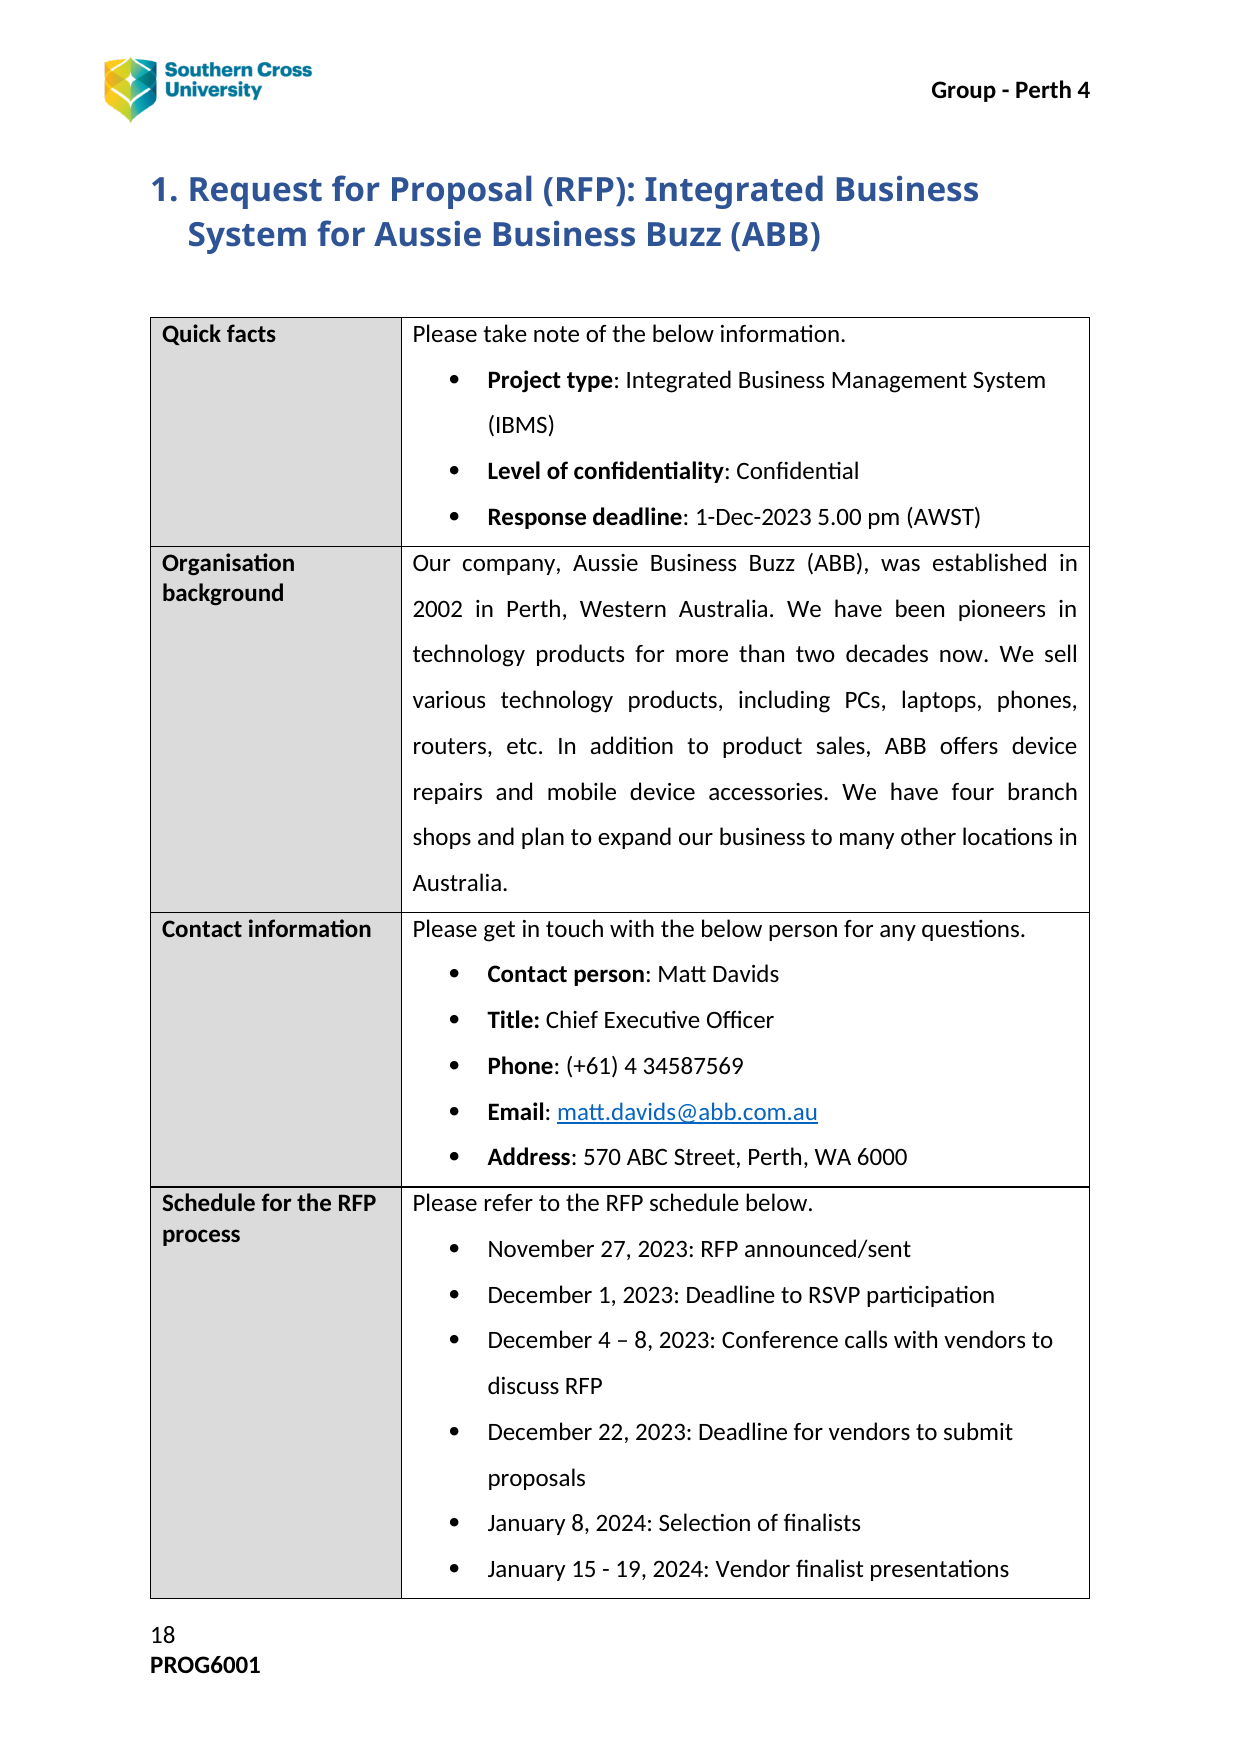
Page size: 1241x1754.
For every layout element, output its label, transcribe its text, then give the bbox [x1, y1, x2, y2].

subtitle Request for Proposal (RFP): Integrated Business System for Aussie Business Buzz (ABB) [150, 165, 1090, 256]
table_cell Contact information [151, 913, 401, 1186]
table_cell Our company, Aussie Business Buzz (ABB), was established in 2002 in Perth, Western Australia. We have been pioneers in technology products for more than two decades now. We sell various technology products, including PCs, laptops, phones, routers, etc. In addition to product sales, ABB offers device repairs and mobile device accessories. We have four branch shops and plan to expand our business to many other locations in Australia. [402, 547, 1089, 912]
picture [98, 54, 326, 129]
table_cell Please get in touch with the below person for any questions. Contact person: Matt Davids Title: Chief Executive Officer Phone: (+61) 4 34587569 Email: matt.davids@abb.com.au Address: 570 ABC Street, Perth, WA 6000 [402, 913, 1089, 1186]
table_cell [151, 1188, 401, 1598]
table_header Quick facts [151, 318, 401, 546]
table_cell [402, 1188, 1089, 1598]
table_cell Organisation background [151, 547, 401, 912]
table_header Please take note of the below information. Project type: Integrated Business Management System (IBMS) Level of confidentiality: Confidential Response deadline: 1-Dec-2023 5.00 pm (AWST) [402, 318, 1089, 546]
